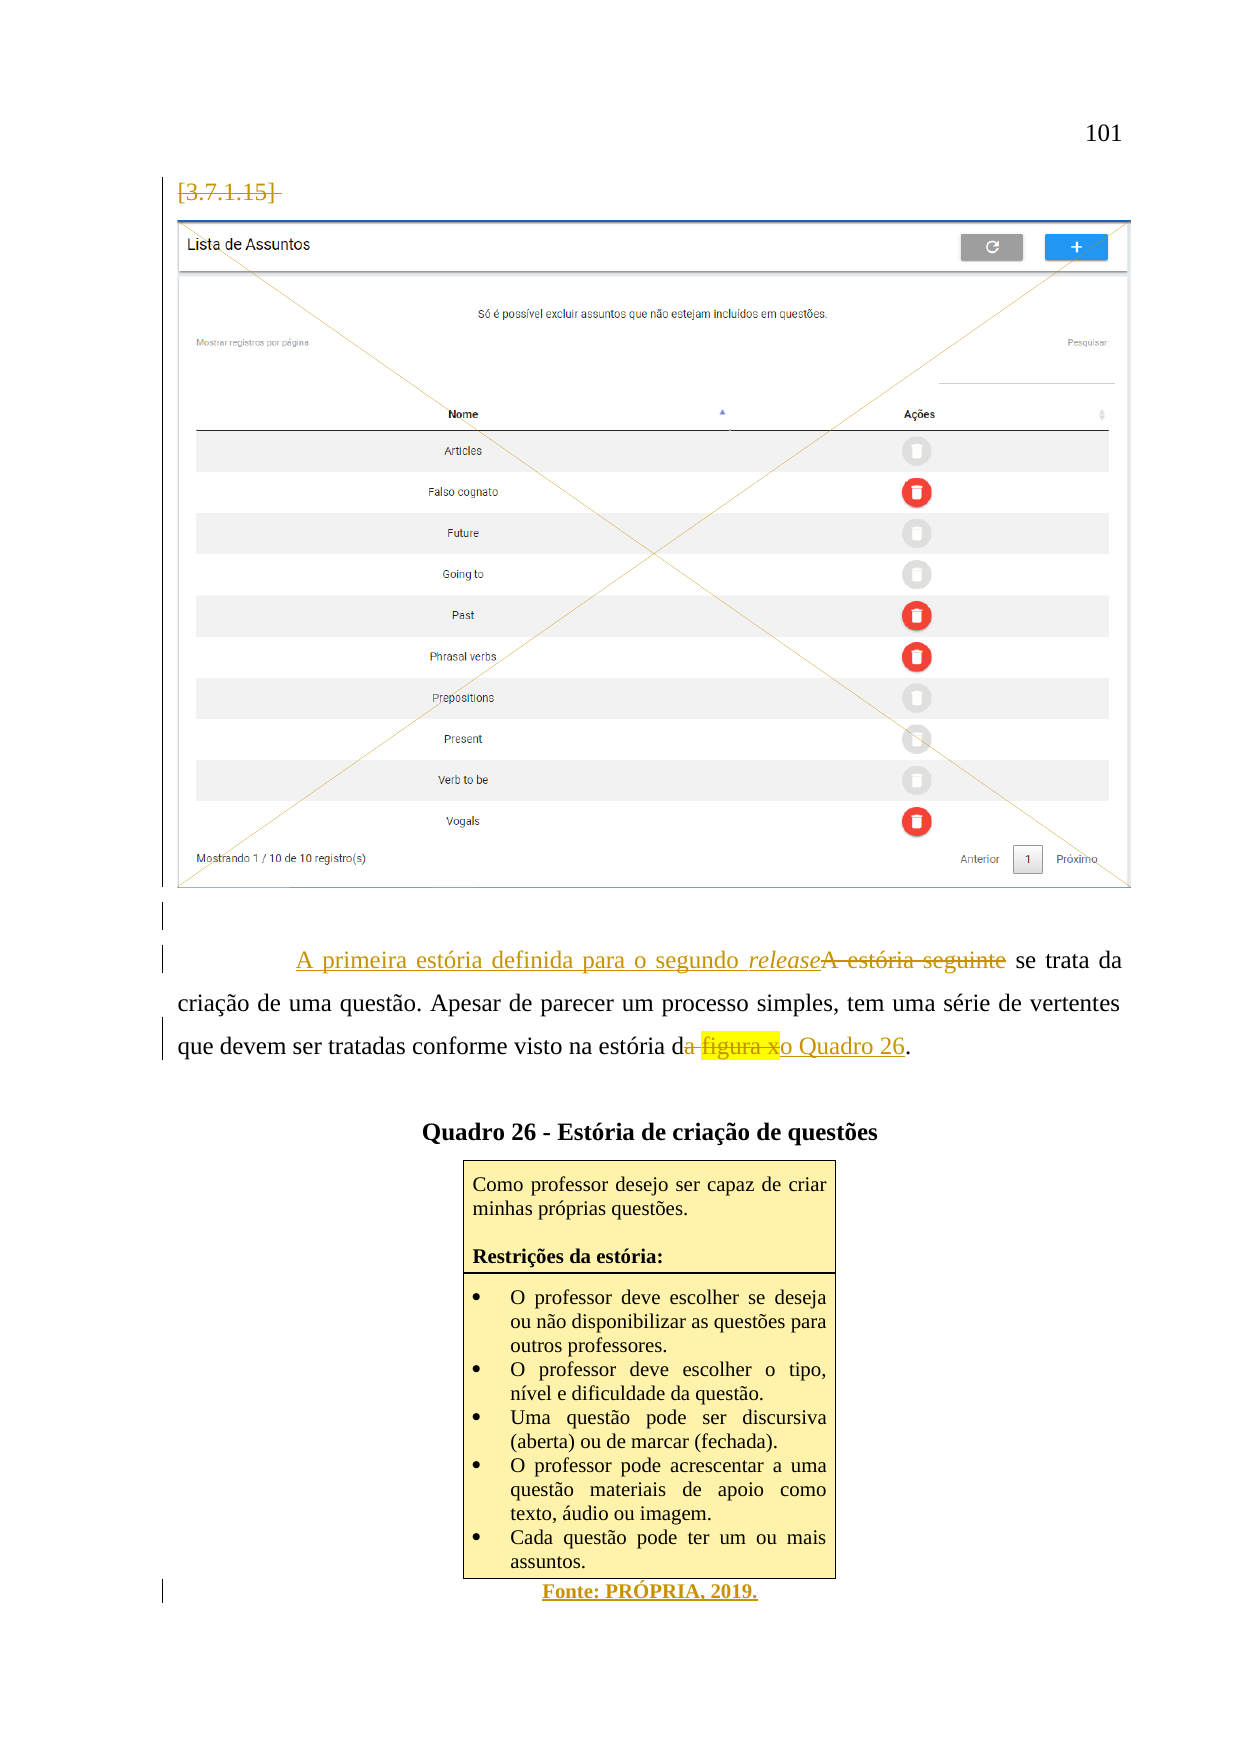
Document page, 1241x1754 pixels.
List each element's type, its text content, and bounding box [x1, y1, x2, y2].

list O professor pode acrescentar a uma questão materiais de apoio como texto, áudio ou imagem. [464, 1442, 835, 1514]
text Quadro - Estória de criação de questões [177, 1117, 1122, 1146]
picture [656, 222, 1131, 886]
text Como professor desejo ser capaz de criar minhas próprias questões. [464, 1161, 835, 1208]
picture [177, 222, 652, 886]
list O professor deve escolher se deseja ou não disponibilizar as questões para outros professores. [464, 1274, 835, 1345]
list O professor deve escolher o tipo, nível e dificuldade da questão. [464, 1345, 835, 1393]
text Restrições da estória: [464, 1232, 835, 1272]
picture [179, 220, 1129, 552]
list Uma questão pode ser discursiva (aberta) ou de marcar (fechada). [464, 1393, 835, 1442]
list Cada questão pode ter um ou mais assuntos. [464, 1514, 835, 1578]
text se trata da criação de uma questão. Apesar de parecer um processo simples, tem uma série de vertentes que devem ser tratadas conforme visto na estória d. [177, 945, 1122, 1060]
picture [178, 555, 1130, 888]
